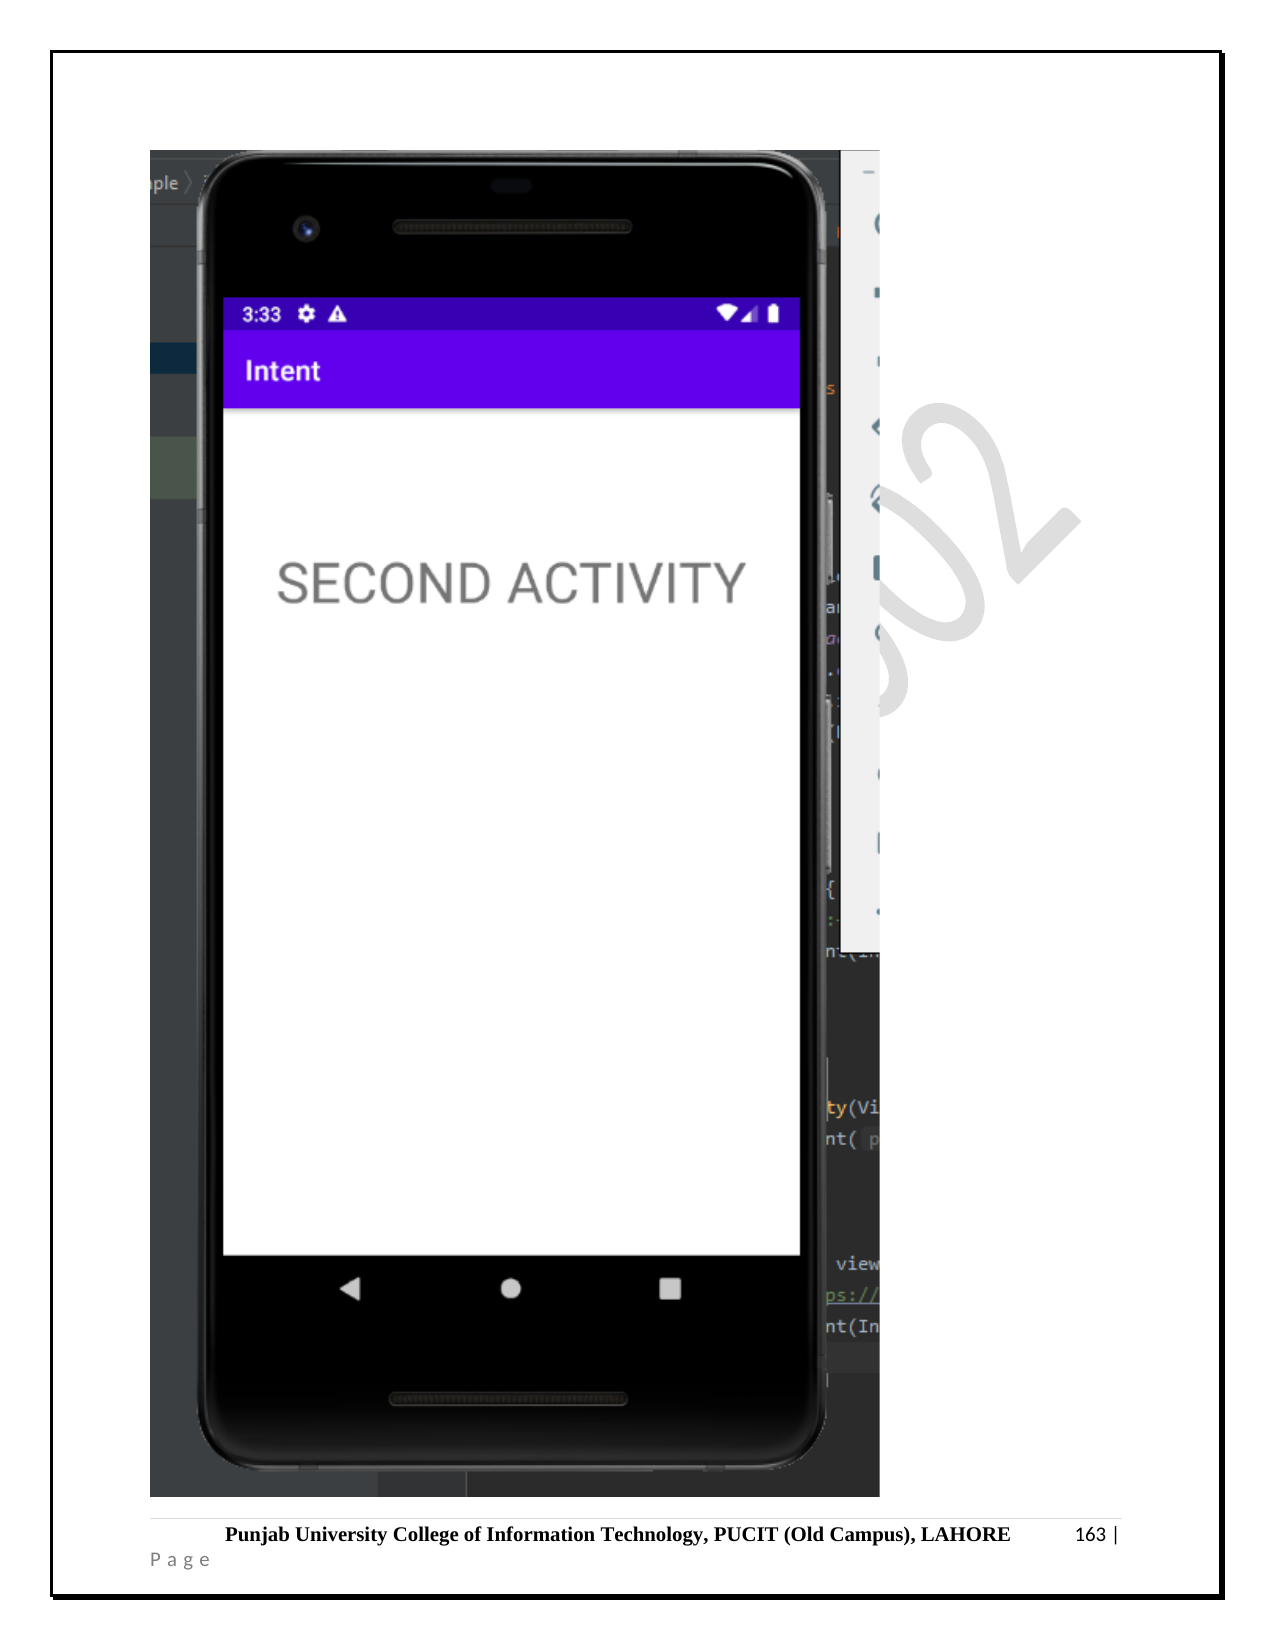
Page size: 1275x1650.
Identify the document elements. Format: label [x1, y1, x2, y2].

picture [150, 150, 880, 1497]
